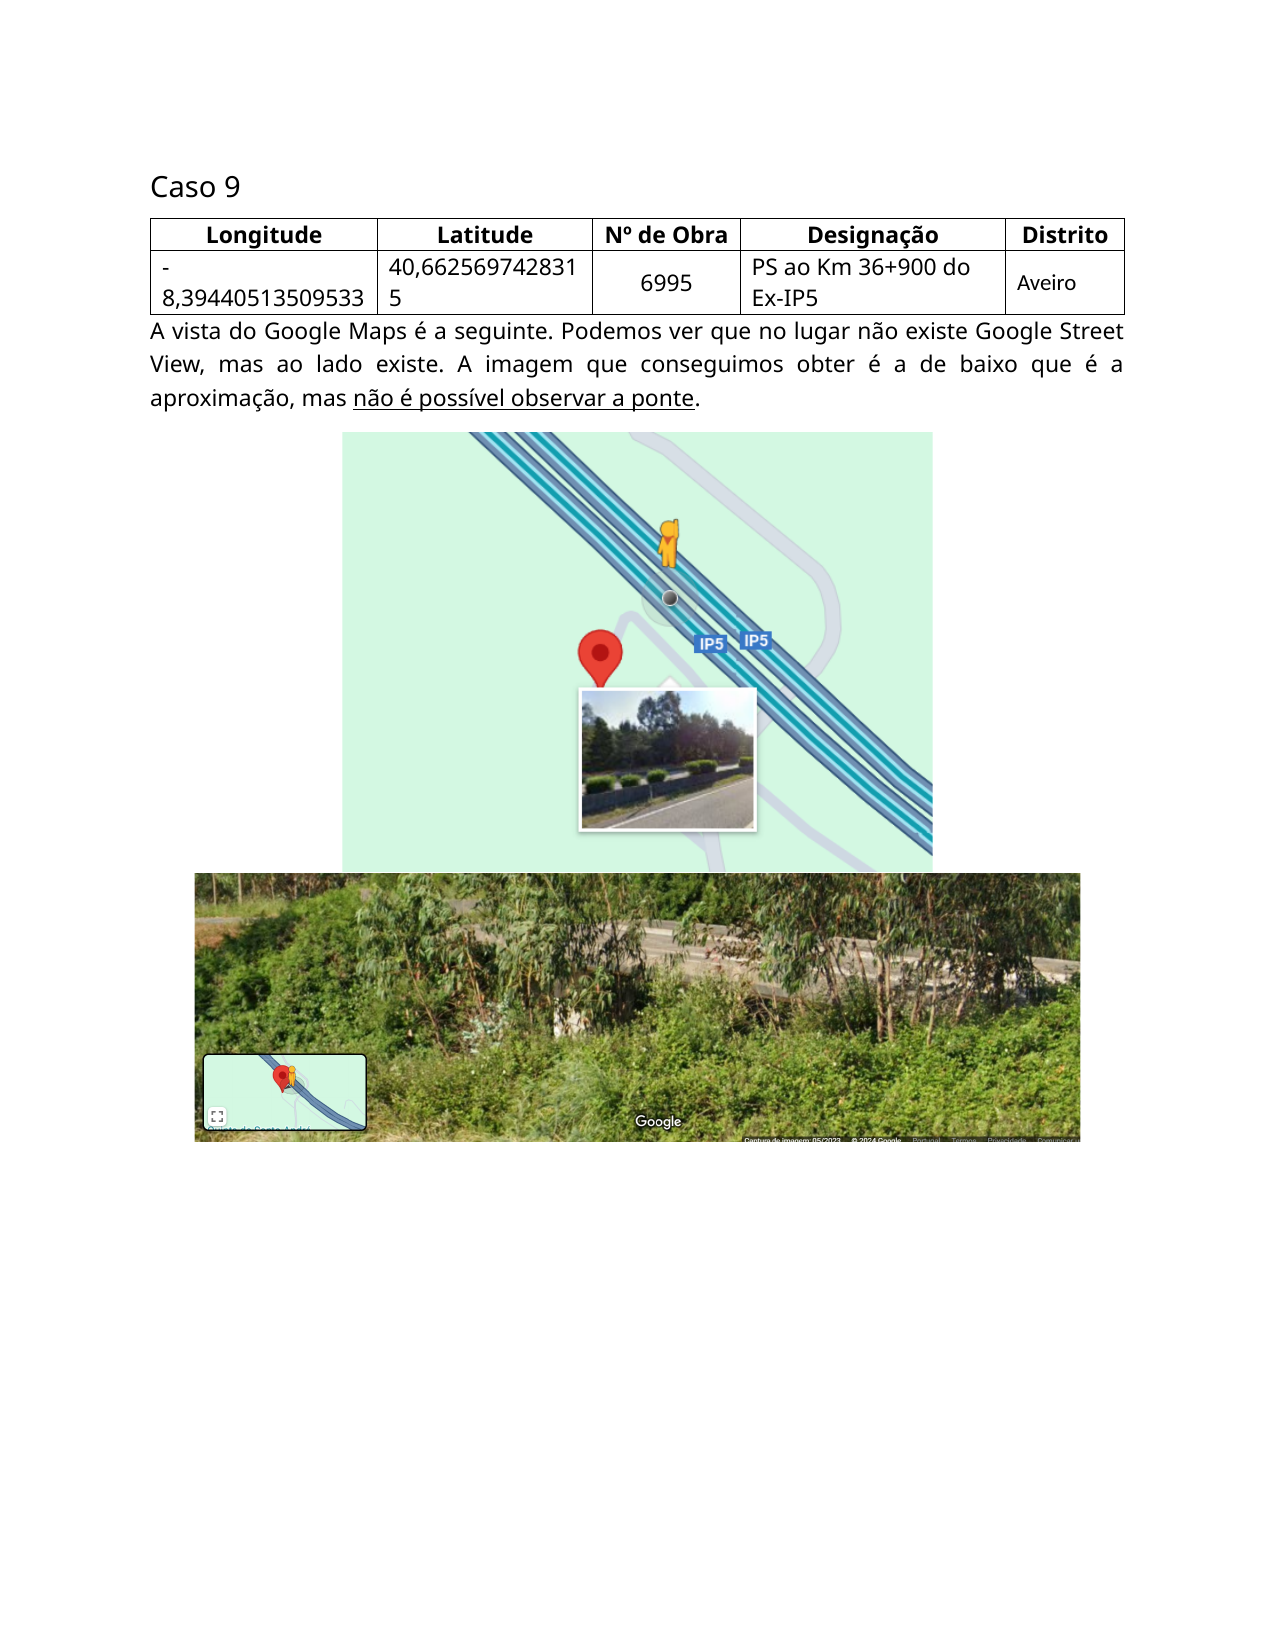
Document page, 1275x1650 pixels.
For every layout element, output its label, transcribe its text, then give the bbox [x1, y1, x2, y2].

table_cell -8,39440513509533 [151, 251, 377, 314]
table_cell PS ao Km 36+900 do Ex-IP5 [741, 251, 1005, 314]
table_header Latitude [378, 219, 592, 250]
table_header Nº de Obra [593, 219, 740, 250]
table_cell 6995 [593, 251, 740, 314]
text A vista do Google Maps é a seguinte. Podemos ver que no lugar não existe Google Street View, mas ao lado existe. A imagem que conseguimos obter é a de baixo que é a aproximação, mas não é possível observar a ponte. [150, 315, 1125, 413]
table_cell Aveiro [1006, 251, 1124, 314]
table_header Distrito [1006, 219, 1124, 250]
subtitle Caso 9 [150, 167, 1125, 206]
table_header Designação [741, 219, 1005, 250]
picture [194, 873, 1081, 1142]
table_cell 40,6625697428315 [378, 251, 592, 314]
picture [342, 432, 933, 872]
table_header Longitude [151, 219, 377, 250]
